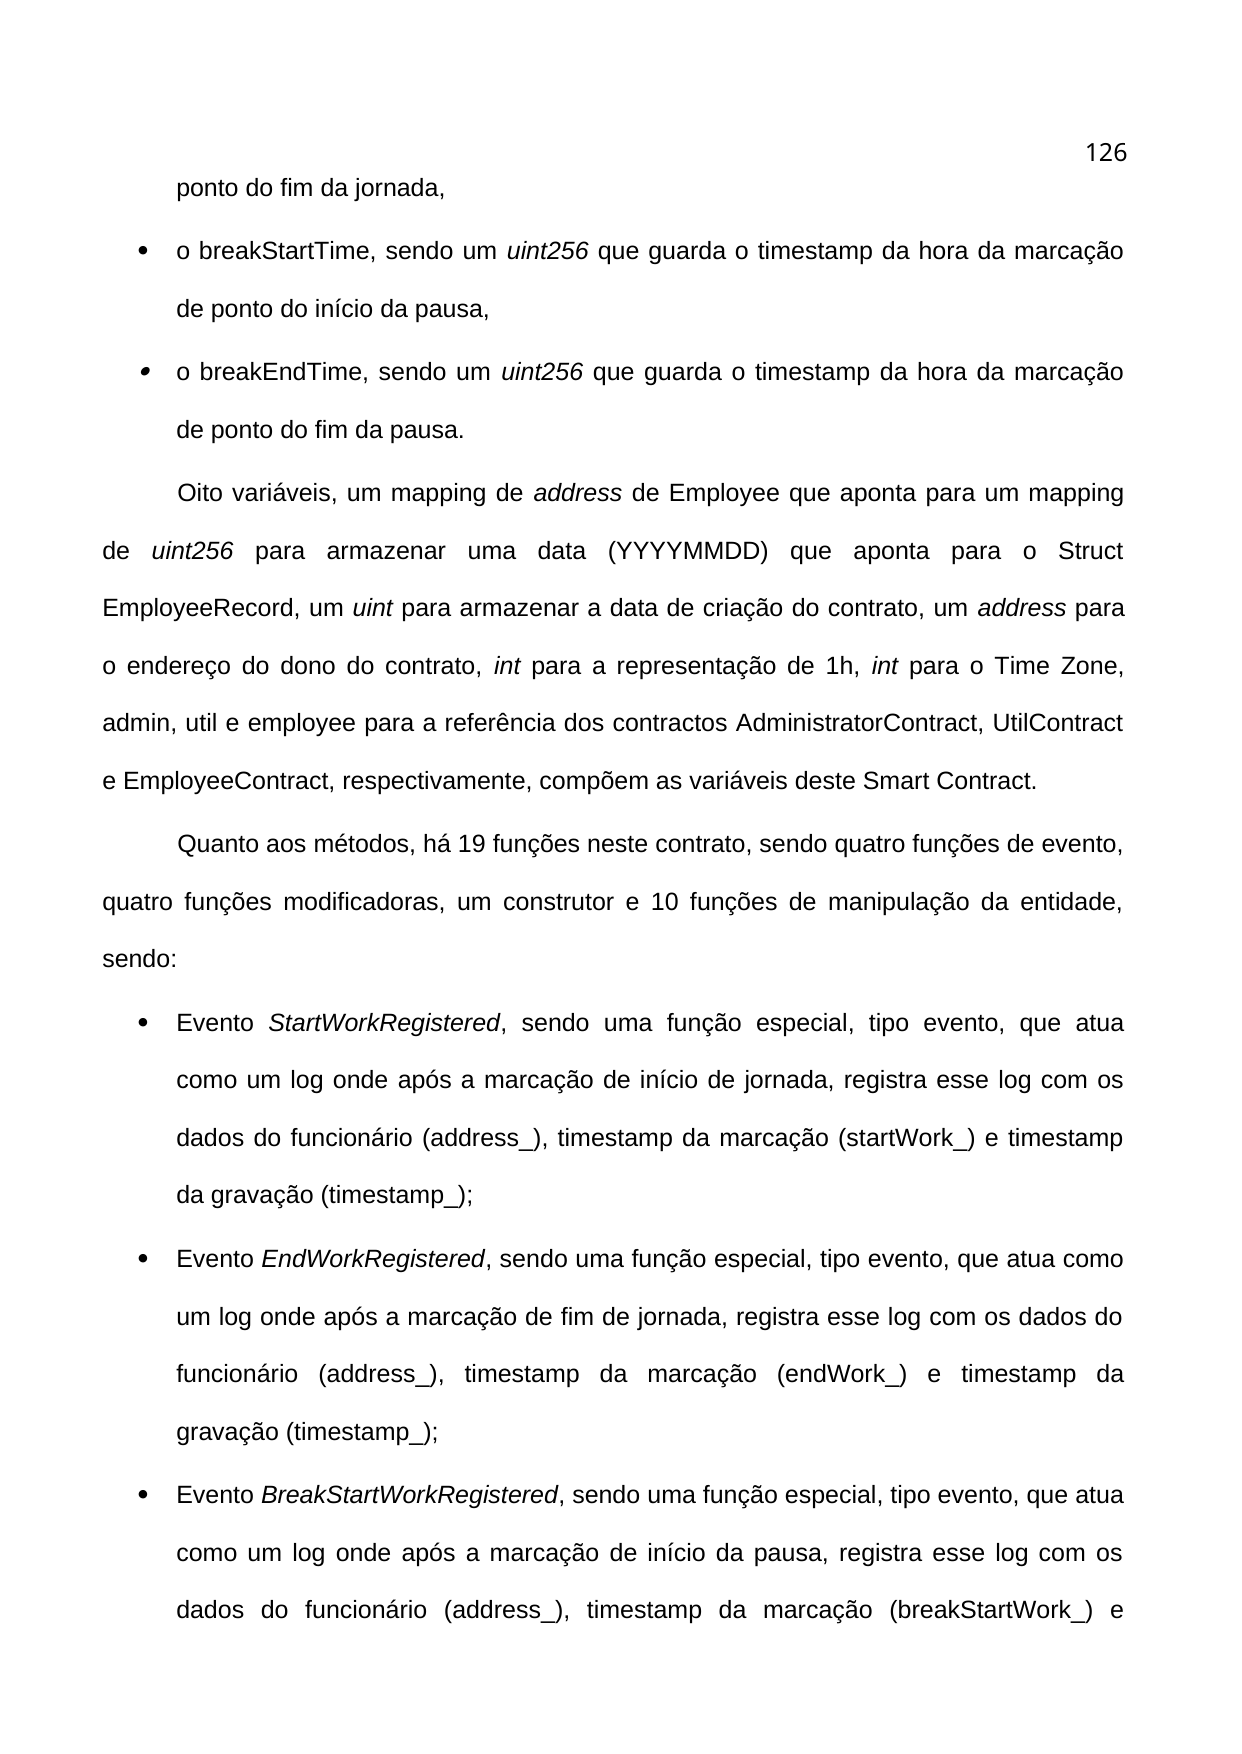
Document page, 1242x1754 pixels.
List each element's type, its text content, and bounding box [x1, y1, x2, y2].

list o breakStartTime, sendo um uint256 que guarda o timestamp da hora da marcação de ponto do início da pausa, [138, 236, 1125, 323]
list Evento StartWorkRegistered, sendo uma função especial, tipo evento, que atua como um log onde após a marcação de início de jornada, registra esse log com os dados do funcionário (address_), timestamp da marcação (startWork_) e timestamp da gravação (timestamp_); [138, 1008, 1125, 1209]
text Quanto aos métodos, há 19 funções neste contrato, sendo quatro funções de evento, quatro funções modificadoras, um construtor e 10 funções de manipulação da entidade, sendo: [102, 829, 1125, 973]
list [138, 173, 1125, 202]
list o breakEndTime, sendo um uint256 que guarda o timestamp da hora da marcação de ponto do fim da pausa. [138, 357, 1125, 444]
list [138, 1480, 1125, 1624]
list Evento EndWorkRegistered, sendo uma função especial, tipo evento, que atua como um log onde após a marcação de fim de jornada, registra esse log com os dados do funcionário (address_), timestamp da marcação (endWork_) e timestamp da gravação (timestamp_); [138, 1244, 1125, 1445]
text Oito variáveis, um mapping de address de Employee que aponta para um mapping de uint256 para armazenar uma data (YYYYMMDD) que aponta para o Struct EmployeeRecord, um uint para armazenar a data de criação do contrato, um address para o endereço do dono do contrato, int para a representação de 1h, int para o Time Zone, admin, util e employee para a referência dos contractos AdministratorContract, UtilContract e EmployeeContract, respectivamente, compõem as variáveis deste Smart Contract. [102, 478, 1125, 795]
